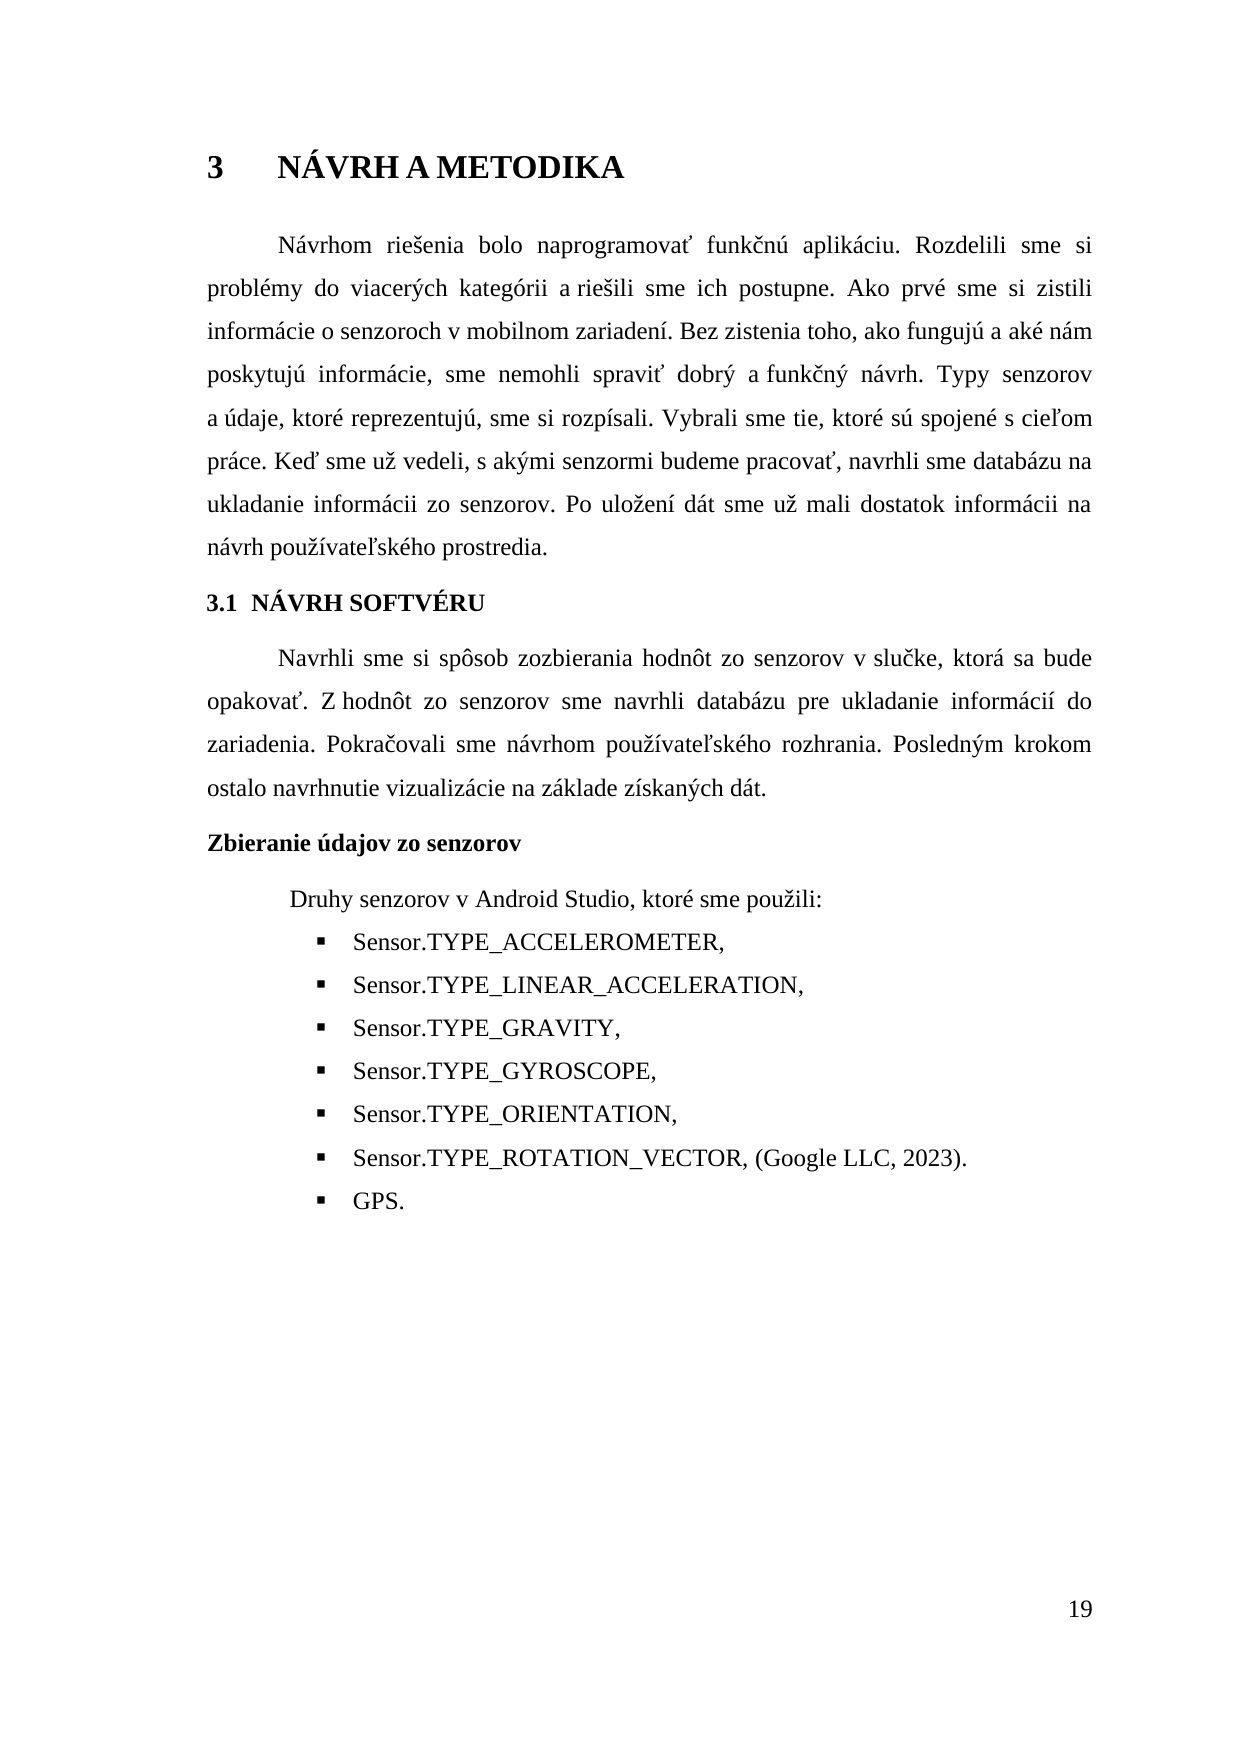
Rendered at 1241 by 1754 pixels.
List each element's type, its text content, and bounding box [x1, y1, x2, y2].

text Druhy senzorov v Android Studio, ktoré sme použili: [289, 884, 1092, 913]
subtitle 3 Návrh a metodika [207, 148, 1092, 186]
text Navrhli sme si spôsob zozbierania hodnôt zo senzorov v slučke, ktorá sa bude opakovať. Z hodnôt zo senzorov sme navrhli databázu pre ukladanie informácií do zariadenia. Pokračovali sme návrhom používateľského rozhrania. Posledným krokom ostalo navrhnutie vizualizácie na základe získaných dát. [207, 643, 1092, 801]
list Sensor.TYPE_ROTATION_VECTOR,. [315, 1143, 1092, 1171]
list Sensor.TYPE_LINEAR_ACCELERATION, [315, 970, 1092, 999]
list GPS. [315, 1186, 1092, 1214]
list Sensor.TYPE_ACCELEROMETER, [315, 927, 1092, 956]
list Sensor.TYPE_GYROSCOPE, [315, 1056, 1092, 1085]
list Sensor.TYPE_ORIENTATION, [315, 1099, 1092, 1128]
subtitle 3.1 Návrh softvéru [206, 588, 1092, 616]
text Návrhom riešenia bolo naprogramovať funkčnú aplikáciu. Rozdelili sme si problémy do viacerých kategórii a riešili sme ich postupne. Ako prvé sme si zistili informácie o senzoroch v mobilnom zariadení. Bez zistenia toho, ako fungujú a aké nám poskytujú informácie, sme nemohli spraviť dobrý a funkčný návrh. Typy senzorov a údaje, ktoré reprezentujú, sme si rozpísali. Vybrali sme tie, ktoré sú spojené s cieľom práce. Keď sme už vedeli, s akými senzormi budeme pracovať, navrhli sme databázu na ukladanie informácii zo senzorov. Po uložení dát sme už mali dostatok informácii na návrh používateľského prostredia. [207, 230, 1092, 561]
subtitle Zbieranie údajov zo senzorov [207, 828, 1092, 857]
list Sensor.TYPE_GRAVITY, [315, 1013, 1092, 1042]
